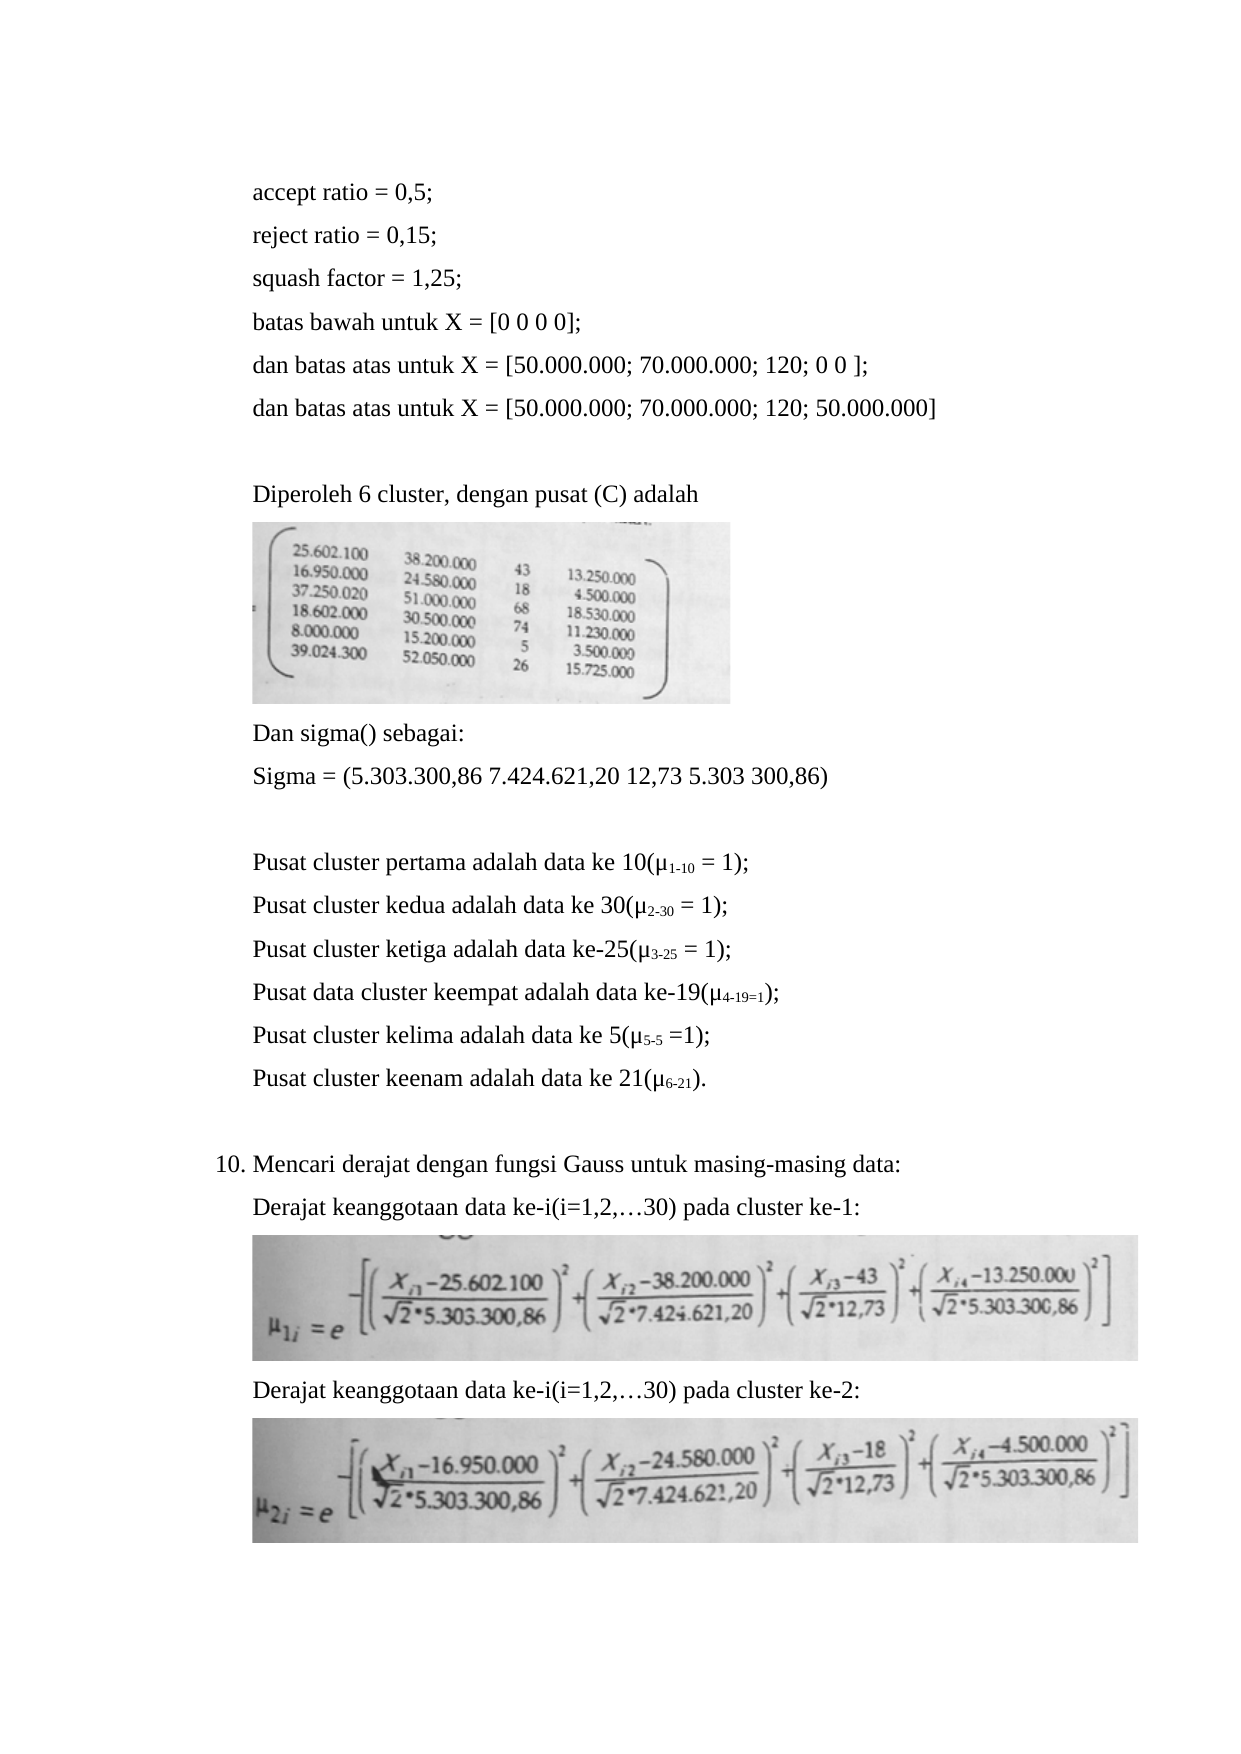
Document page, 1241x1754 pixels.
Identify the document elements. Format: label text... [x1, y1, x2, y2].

list Pusat cluster kelima adalah data ke 5(μ5-5 =1); [252, 1020, 1063, 1049]
text accept ratio = 0,5; [252, 177, 1063, 206]
list Derajat keanggotaan data ke-i(i=1,2,…30) pada cluster ke-2: [252, 1375, 1063, 1404]
list Sigma = (5.303.300,86 7.424.621,20 12,73 5.303 300,86) [252, 761, 1063, 790]
text squash factor = 1,25; [252, 263, 1063, 292]
list Pusat cluster keenam adalah data ke 21(μ6-21). [252, 1063, 1063, 1092]
list Mencari derajat dengan fungsi Gauss untuk masing-masing data: [215, 1149, 1063, 1178]
list Pusat data cluster keempat adalah data ke-19(μ4-19=1); [252, 977, 1063, 1006]
list Derajat keanggotaan data ke-i(i=1,2,…30) pada cluster ke-1: [252, 1192, 1063, 1221]
text dan batas atas untuk X = [50.000.000; 70.000.000; 120; 50.000.000] [252, 393, 1063, 422]
list Pusat cluster ketiga adalah data ke-25(μ3-25 = 1); [252, 934, 1063, 962]
list Diperoleh 6 cluster, dengan pusat (C) adalah [252, 479, 1063, 508]
text reject ratio = 0,15; [252, 220, 1063, 249]
list Pusat cluster kedua adalah data ke 30(μ2-30 = 1); [252, 891, 1063, 919]
text batas bawah untuk X = [0 0 0 0]; [252, 307, 1063, 335]
picture [252, 1418, 1139, 1543]
list Pusat cluster pertama adalah data ke 10(μ1-10 = 1); [252, 847, 1063, 876]
list Dan sigma() sebagai: [252, 718, 1063, 747]
picture [252, 522, 731, 704]
text dan batas atas untuk X = [50.000.000; 70.000.000; 120; 0 0 ]; [252, 350, 1063, 378]
picture [252, 1235, 1139, 1361]
